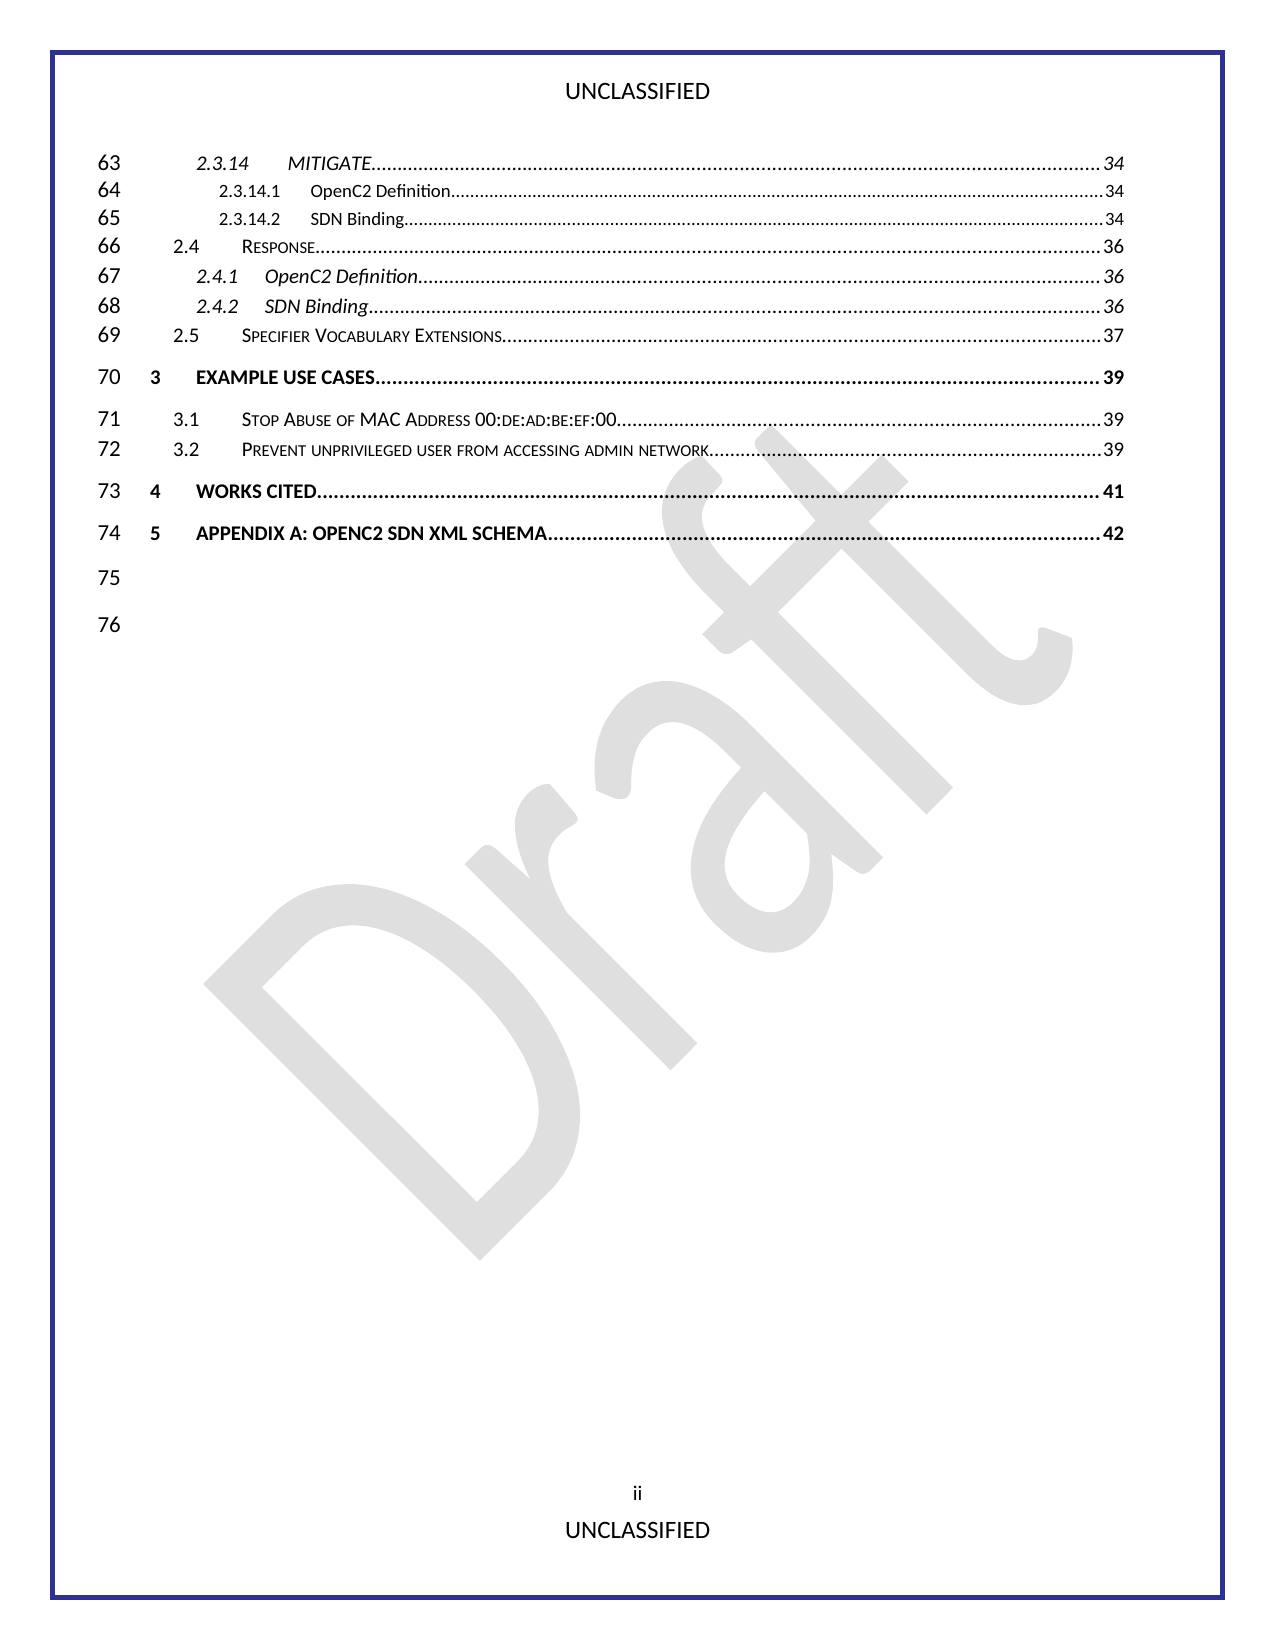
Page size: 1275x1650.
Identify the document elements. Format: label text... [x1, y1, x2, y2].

text 2.3.14.2 SDN Binding 34 [219, 207, 1125, 229]
text 3.2 Prevent unprivileged user from accessing admin network 39 [173, 436, 1125, 462]
text 2.4.1 OpenC2 Definition 36 [196, 263, 1125, 289]
text 2.3.14 MITIGATE 34 [196, 150, 1125, 175]
text 2.3.14.1 OpenC2 Definition 34 [219, 179, 1125, 202]
text 5 Appendix A: OpenC2 SDN XML Schema 42 [150, 520, 1125, 546]
text 2.4.2 SDN Binding 36 [196, 293, 1125, 318]
text 2.5 Specifier Vocabulary Extensions 37 [173, 322, 1125, 348]
text 3 Example Use Cases 39 [150, 364, 1125, 390]
text 3.1 Stop Abuse of MAC Address 00:de:ad:be:ef:00 39 [173, 407, 1125, 432]
text 2.4 Response 36 [173, 234, 1125, 259]
text 4 Works Cited 41 [150, 478, 1125, 504]
